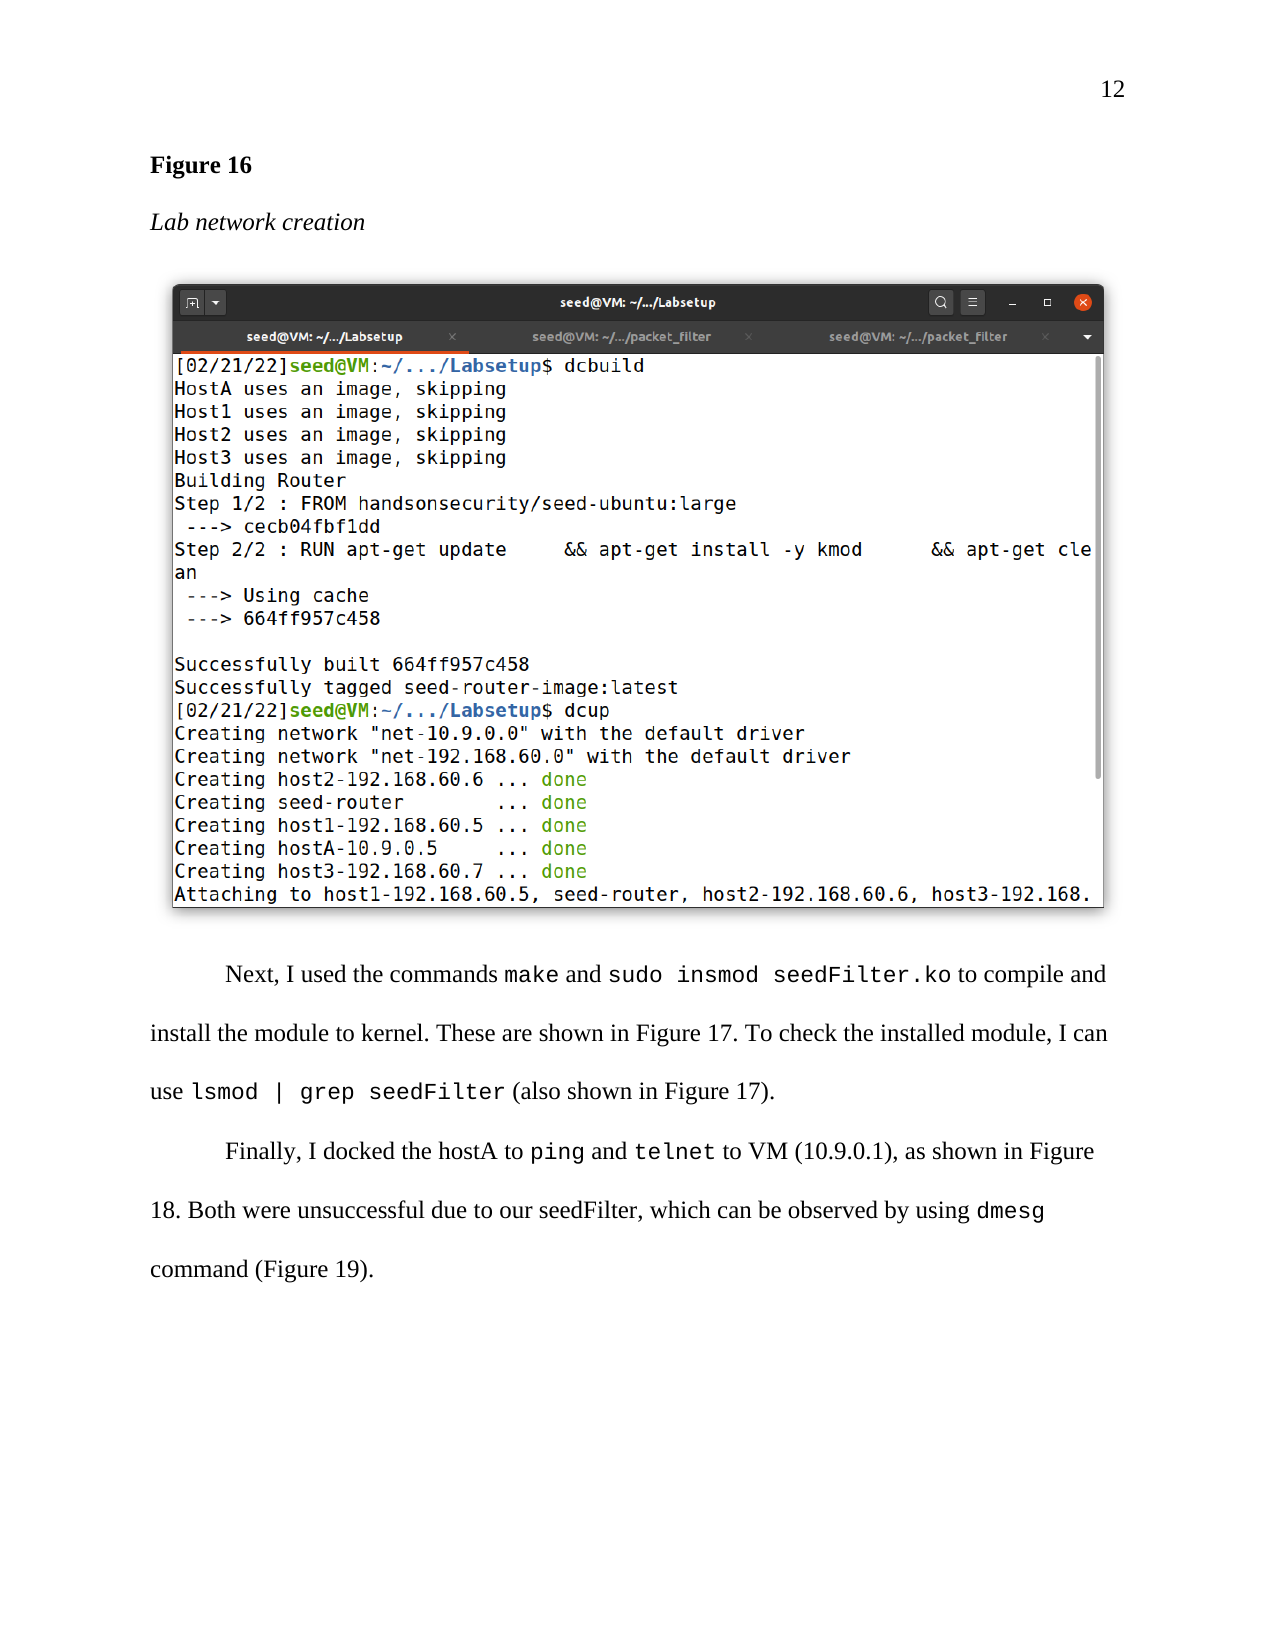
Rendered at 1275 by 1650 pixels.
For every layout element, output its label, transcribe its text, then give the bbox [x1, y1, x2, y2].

text Lab network creation [150, 207, 1125, 236]
text Figure 16 [150, 150, 1125, 179]
text Finally, I docked the hostA to ping and telnet to VM (10.9.0.1), as shown in Figure 18. Both were unsuccessful due to our seedFilter, which can be observed by using dmesg command (Figure 19). [150, 1136, 1125, 1283]
picture [150, 265, 1125, 932]
text Next, I used the commands make and sudo insmod seedFilter.ko to compile and install the module to kernel. These are shown in Figure 17. To check the installed module, I can use lsmod | grep seedFilter (also shown in Figure 17). [150, 959, 1125, 1106]
